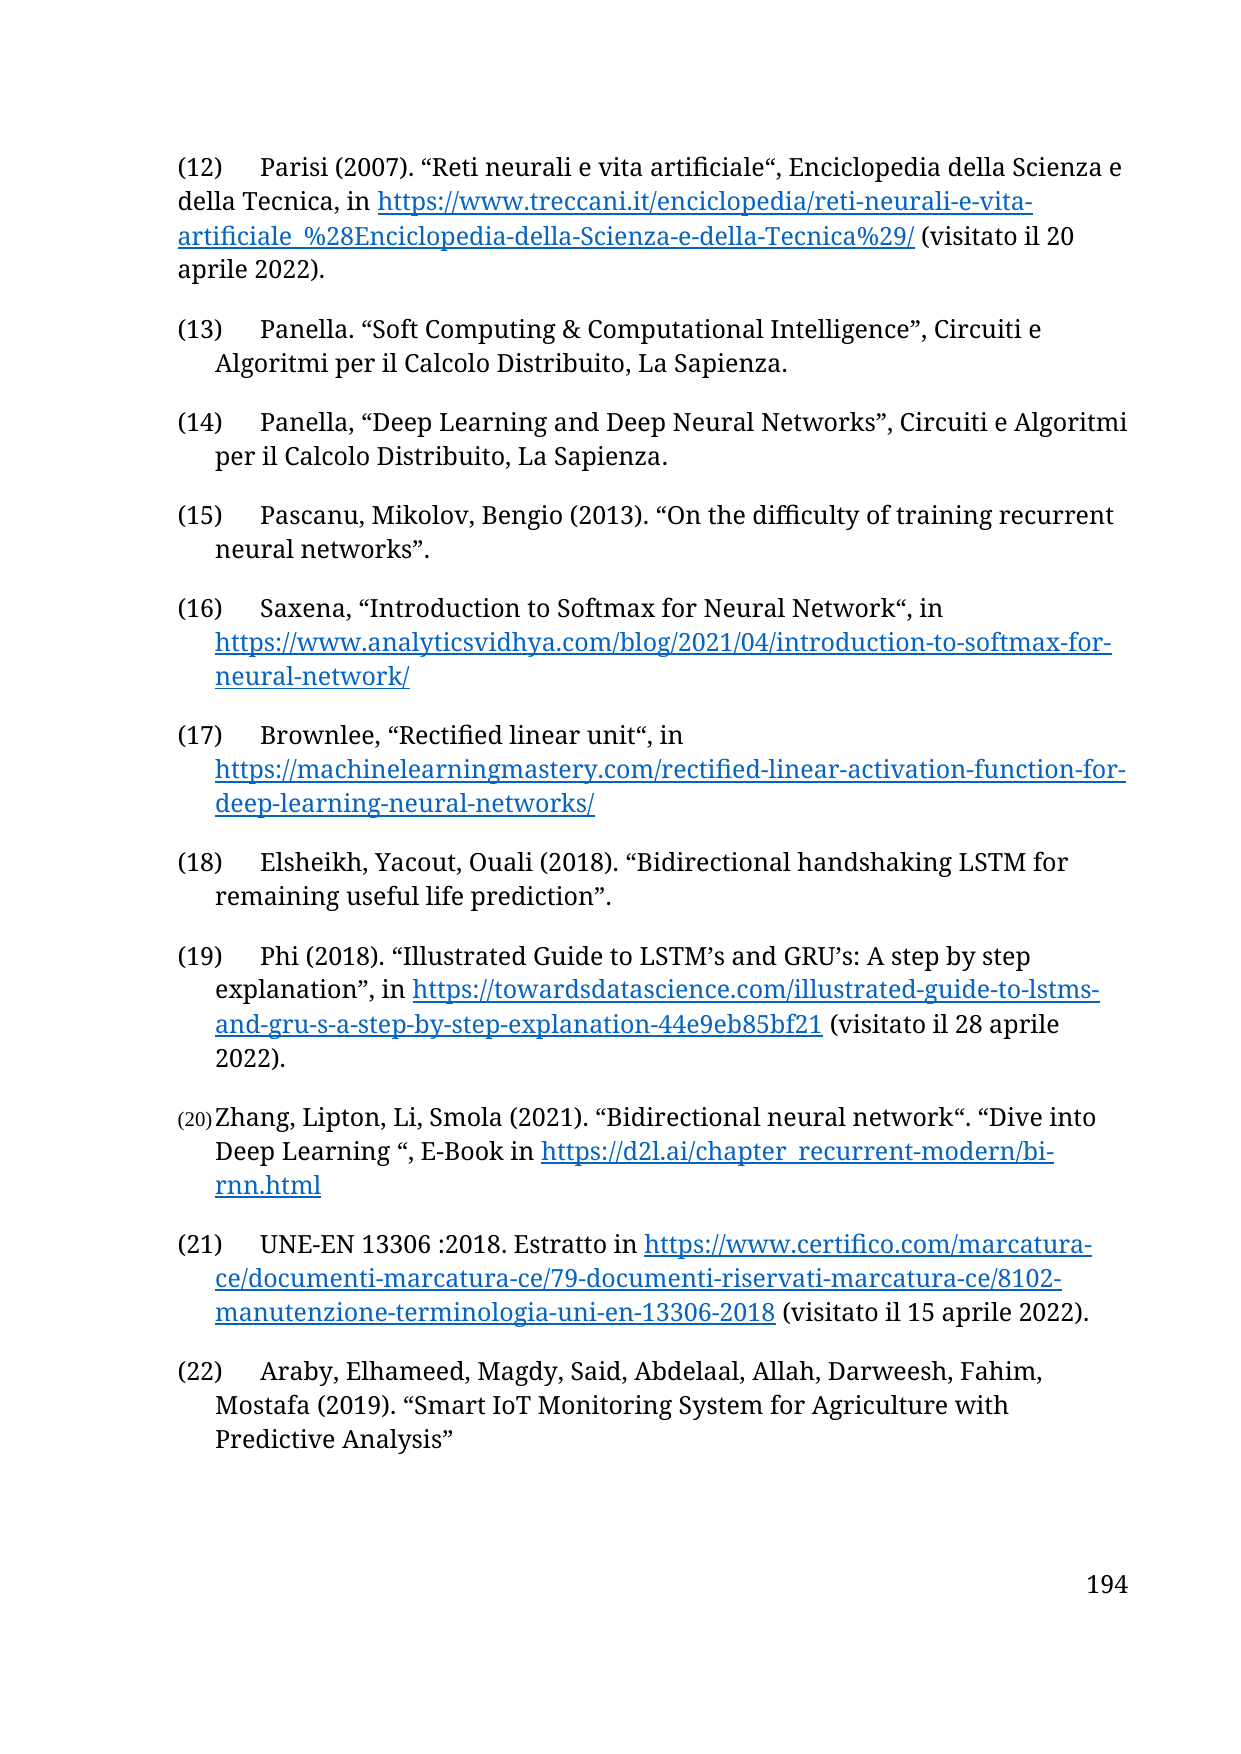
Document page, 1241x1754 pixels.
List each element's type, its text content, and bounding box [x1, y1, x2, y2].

list Phi (2018). “Illustrated Guide to LSTM’s and GRU’s: A step by step explanation”, in https://towardsdatascience.com/illustrated-guide-to-lstms-and-gru-s-a-step-by-step-explanation-44e9eb85bf21 (visitato il 28 aprile 2022). [177, 938, 1128, 1074]
list Elsheikh, Yacout, Ouali (2018). “Bidirectional handshaking LSTM for remaining useful life prediction”. [177, 845, 1128, 913]
list Zhang, Lipton, Li, Smola (2021). “Bidirectional neural network“. “Dive into Deep Learning “, E-Book in https://d2l.ai/chapter_recurrent-modern/bi-rnn.html [177, 1099, 1128, 1202]
list UNE-EN 13306 :2018. Estratto in https://www.certifico.com/marcatura-ce/documenti-marcatura-ce/79-documenti-riservati-marcatura-ce/8102-manutenzione-terminologia-uni-en-13306-2018 (visitato il 15 aprile 2022). [177, 1227, 1128, 1329]
list Panella, “Deep Learning and Deep Neural Networks”, Circuiti e Algoritmi per il Calcolo Distribuito, La Sapienza. [177, 404, 1128, 472]
list Panella. “Soft Computing & Computational Intelligence”, Circuiti e Algoritmi per il Calcolo Distribuito, La Sapienza. [177, 311, 1128, 379]
list Saxena, “Introduction to Softmax for Neural Network“, in https://www.analyticsvidhya.com/blog/2021/04/introduction-to-softmax-for-neural-network/ [177, 591, 1128, 693]
list Parisi (2007). “Reti neurali e vita artificiale“, Enciclopedia della Scienza e della Tecnica, in https://www.treccani.it/enciclopedia/reti-neurali-e-vita-artificiale_%28Enciclopedia-della-Scienza-e-della-Tecnica%29/ (visitato il 20 aprile 2022). [177, 150, 1128, 286]
list Brownlee, “Rectified linear unit“, in https://machinelearningmastery.com/rectified-linear-activation-function-for-deep-learning-neural-networks/ [177, 718, 1128, 820]
list Araby, Elhameed, Magdy, Said, Abdelaal, Allah, Darweesh, Fahim, Mostafa (2019). “Smart IoT Monitoring System for Agriculture with Predictive Analysis” [177, 1354, 1128, 1456]
list Pascanu, Mikolov, Bengio (2013). “On the difficulty of training recurrent neural networks”. [177, 497, 1128, 566]
